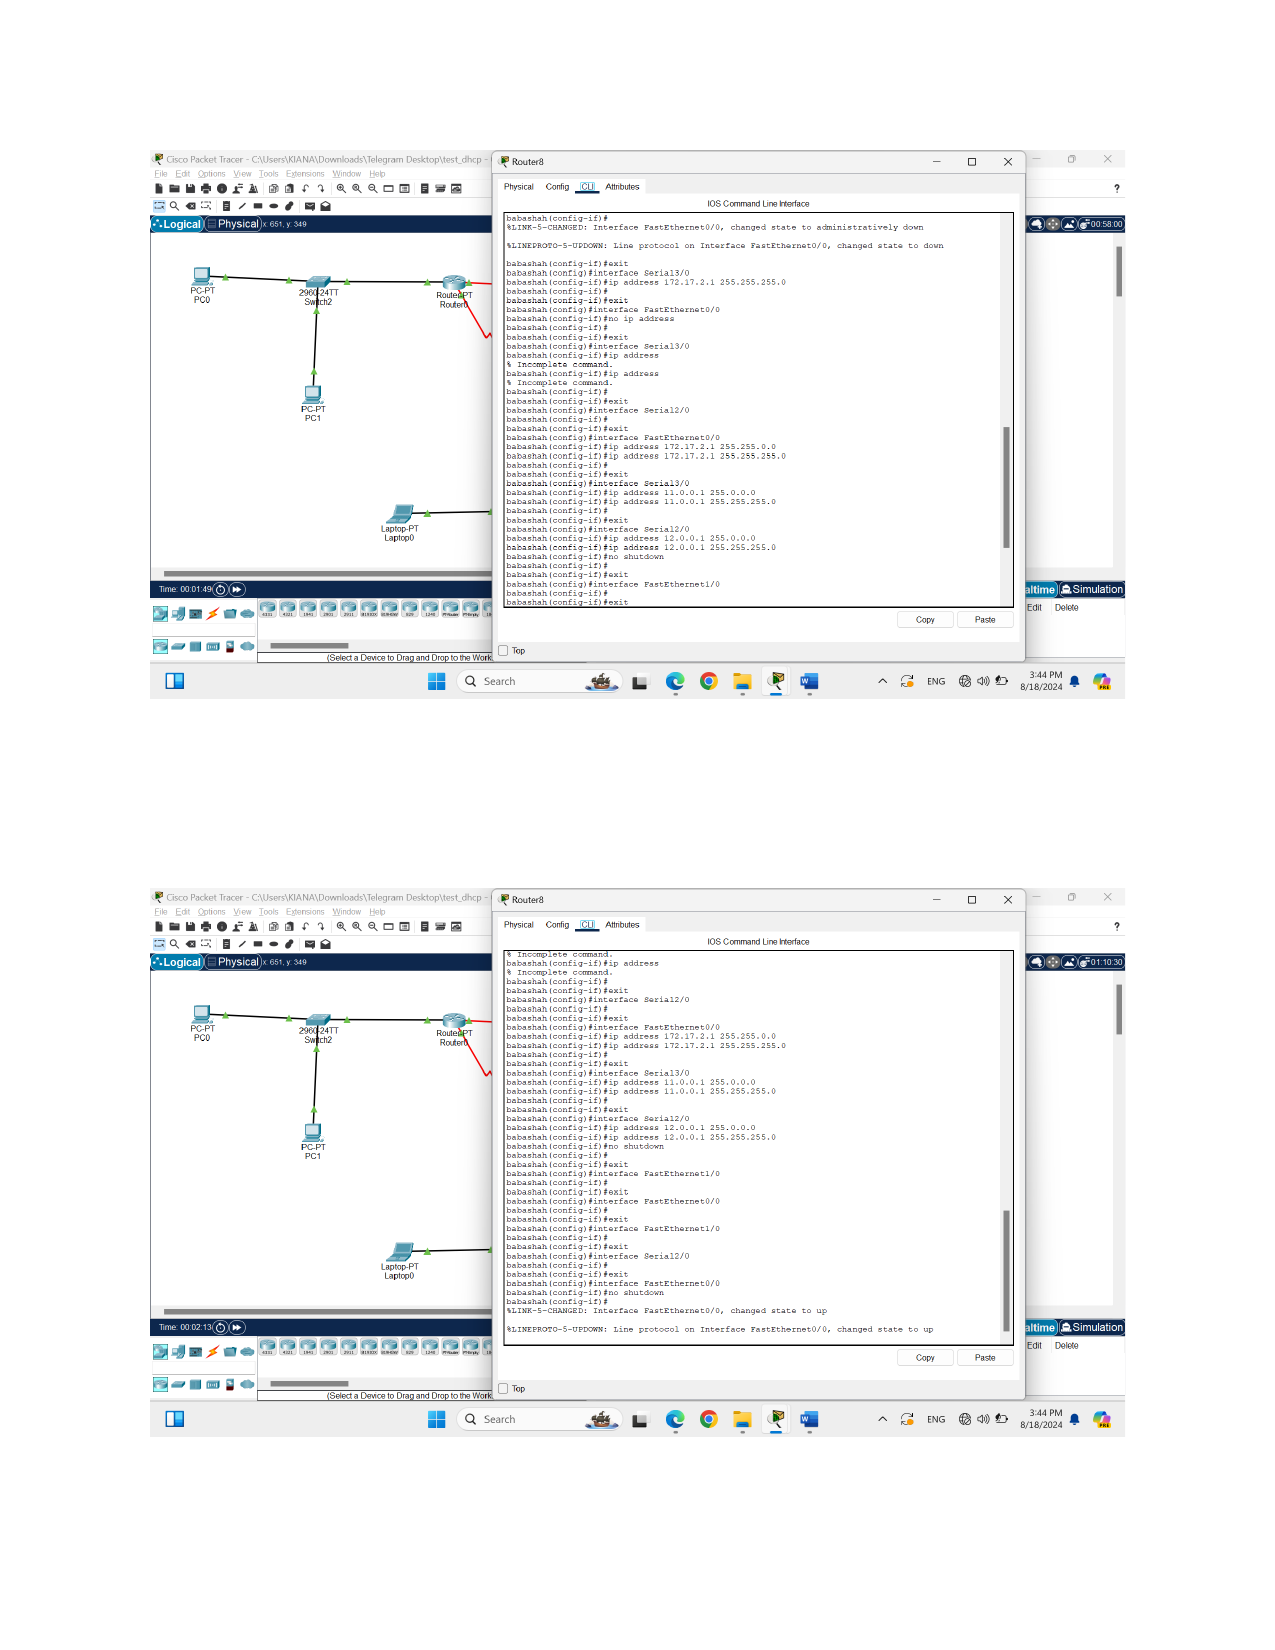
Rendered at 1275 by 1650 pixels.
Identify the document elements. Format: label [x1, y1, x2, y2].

picture [193, 221, 200, 227]
picture [150, 150, 1125, 699]
picture [150, 888, 1125, 1437]
picture [193, 959, 200, 965]
